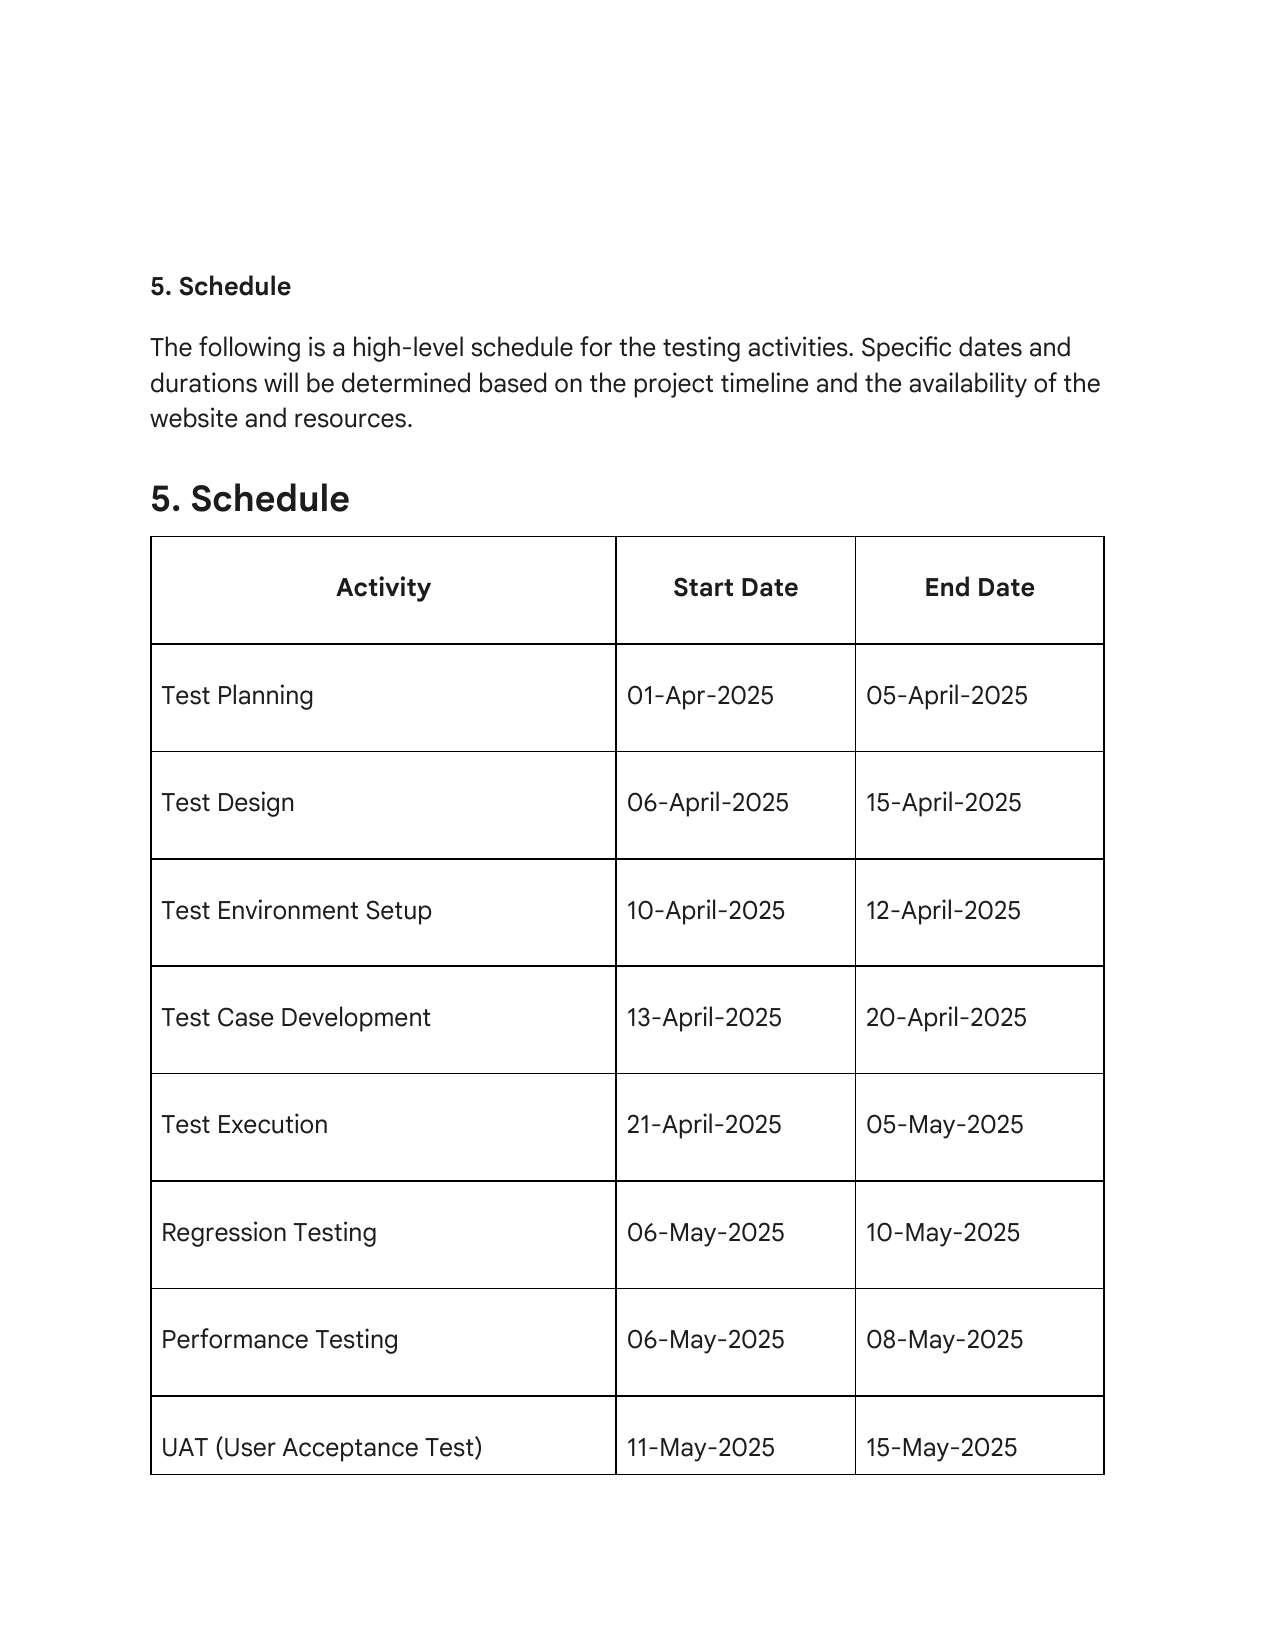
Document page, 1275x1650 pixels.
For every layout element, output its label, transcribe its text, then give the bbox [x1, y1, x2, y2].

table_cell Test Case Development [152, 967, 615, 1073]
table_cell 13-April-2025 [617, 967, 855, 1073]
table_header End Date [856, 537, 1103, 643]
table_header Activity [152, 537, 615, 643]
table_header Start Date [617, 537, 855, 643]
subtitle 5. Schedule [150, 477, 1125, 521]
table_cell 15-May-2025 [856, 1397, 1103, 1474]
table_cell Test Environment Setup [152, 860, 615, 965]
table_cell Performance Testing [152, 1289, 615, 1395]
table_cell 10-May-2025 [856, 1182, 1103, 1287]
table_cell 01-Apr-2025 [617, 645, 855, 751]
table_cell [152, 1397, 615, 1474]
table_cell 20-April-2025 [856, 967, 1103, 1073]
table_cell 10-April-2025 [617, 860, 855, 965]
table_cell 06-May-2025 [617, 1289, 855, 1395]
table_cell Test Planning [152, 645, 615, 751]
table_cell 05-April-2025 [856, 645, 1103, 751]
table_cell Test Design [152, 752, 615, 858]
table_cell 11-May-2025 [617, 1397, 855, 1474]
table_cell 05-May-2025 [856, 1074, 1103, 1180]
table_cell 06-April-2025 [617, 752, 855, 858]
table_cell 06-May-2025 [617, 1182, 855, 1287]
table_cell 21-April-2025 [617, 1074, 855, 1180]
text 5. Schedule [150, 271, 1125, 303]
table_cell 12-April-2025 [856, 860, 1103, 965]
table_cell 08-May-2025 [856, 1289, 1103, 1395]
table_cell 15-April-2025 [856, 752, 1103, 858]
table_cell Test Execution [152, 1074, 615, 1180]
text The following is a high-level schedule for the testing activities. Specific dates and durations will be determined based on the project timeline and the availability of the website and resources. [150, 332, 1125, 435]
table_cell Regression Testing [152, 1182, 615, 1287]
